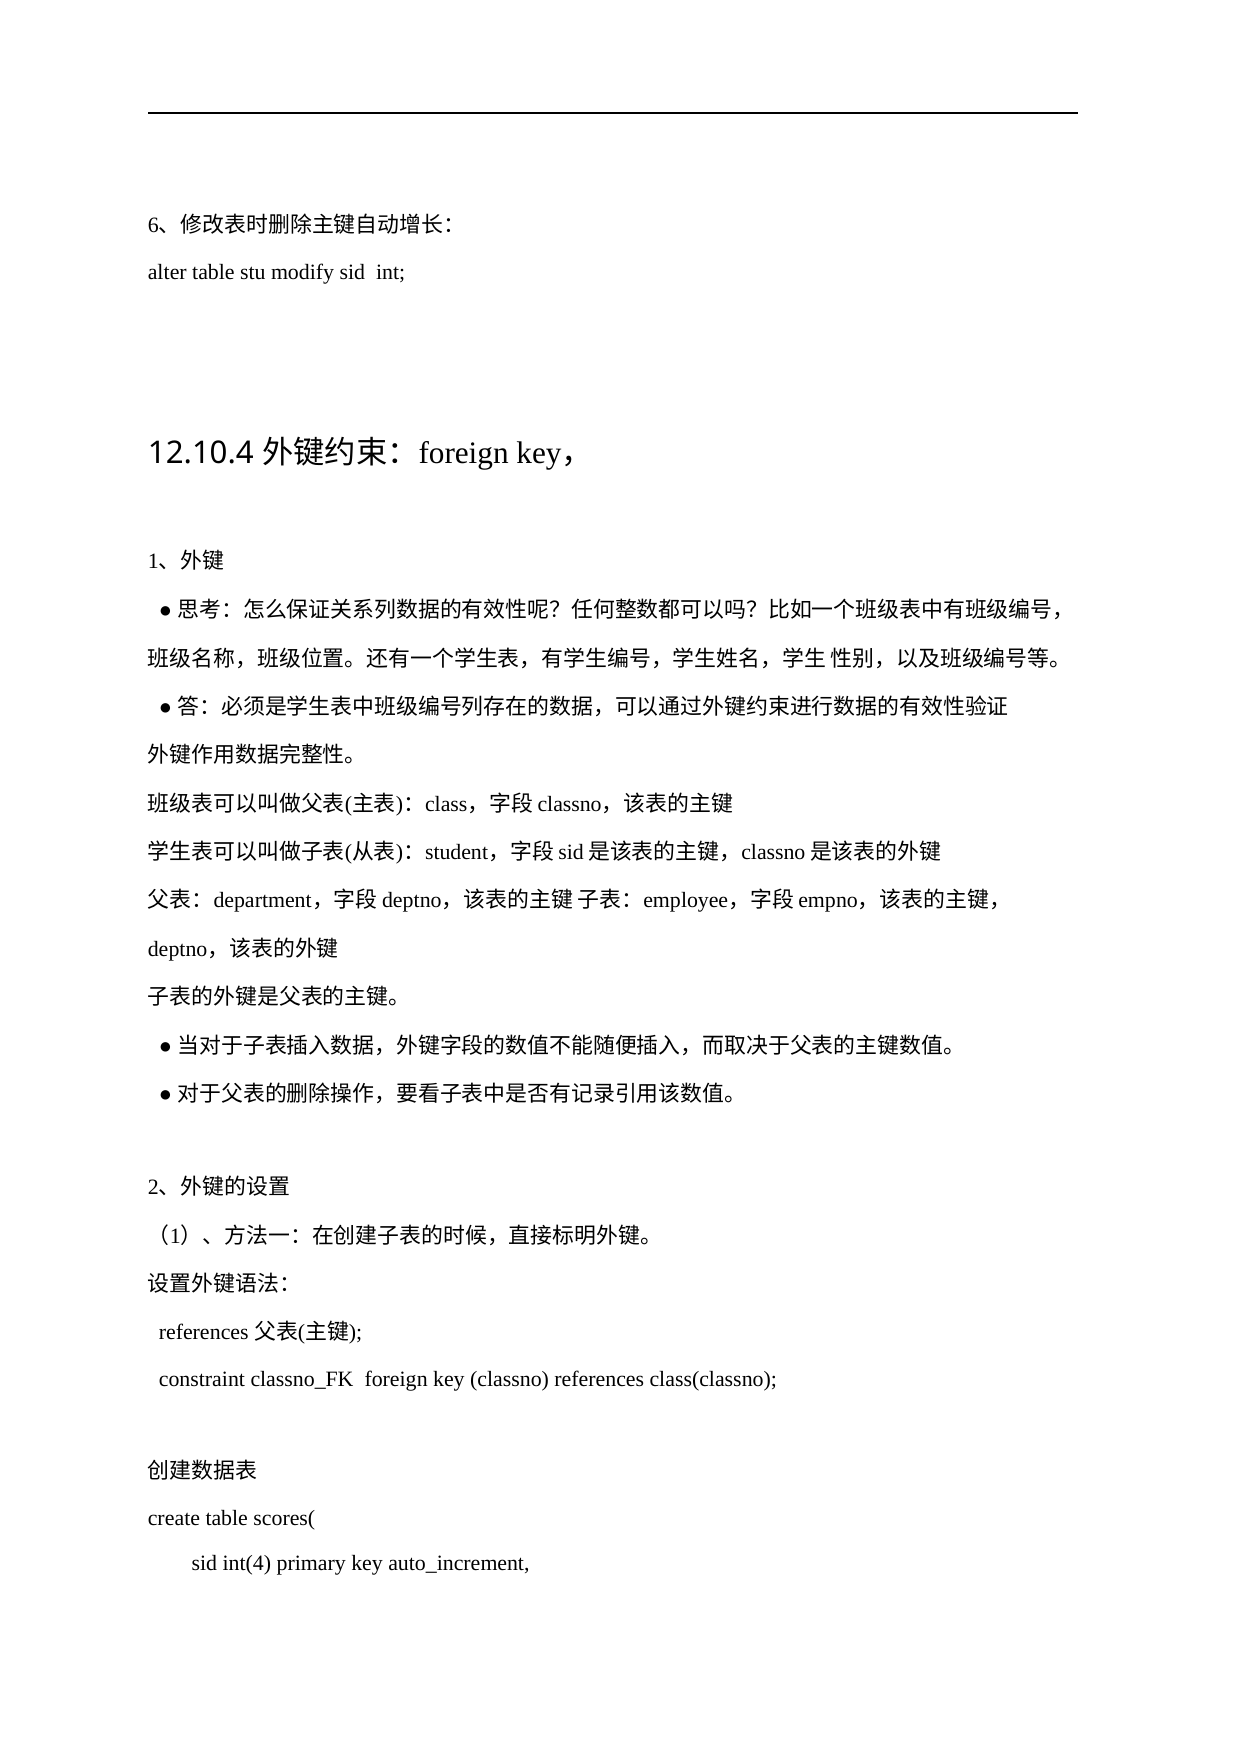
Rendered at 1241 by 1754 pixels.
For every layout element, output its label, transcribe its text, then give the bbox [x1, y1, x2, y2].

text sid int(4) primary key auto_increment, [148, 1546, 1078, 1578]
text 班级表可以叫做父表(主表)：class，字段classno，该表的主键 [148, 785, 1078, 818]
text ● 对于父表的删除操作，要看子表中是否有记录引用该数值。 [148, 1076, 1078, 1108]
text create table scores( [148, 1501, 1078, 1533]
text ● 思考：怎么保证关系列数据的有效性呢？任何整数都可以吗？比如一个班级表中有班级编号，班级名称，班级位置。还有一个学生表，有学生编号，学生姓名，学生 性别，以及班级编号等。 [148, 591, 1078, 673]
text 学生表可以叫做子表(从表)：student，字段sid是该表的主键，classno是该表的外键 [148, 833, 1078, 866]
text constraint classno_FK foreign key (classno) references class(classno); [148, 1362, 1078, 1395]
text 子表的外键是父表的主键。 [148, 979, 1078, 1011]
text 创建数据表 [148, 1452, 1078, 1485]
subtitle 外键约束：foreign key， [148, 418, 1078, 483]
text 外键作用数据完整性。 [148, 737, 1078, 769]
text ● 答：必须是学生表中班级编号列存在的数据，可以通过外键约束进行数据的有效性验证 [148, 688, 1078, 721]
text references 父表(主键); [148, 1314, 1078, 1346]
text 1、外键 [148, 543, 1078, 576]
text 2、外键的设置 [148, 1169, 1078, 1201]
text 父表：department，字段deptno，该表的主键 子表：employee，字段empno，该表的主键，deptno，该表的外键 [148, 882, 1078, 963]
text 设置外键语法： [148, 1266, 1078, 1298]
text （1）、方法一：在创建子表的时候，直接标明外键。 [148, 1217, 1078, 1250]
text alter table stu modify sid int; [148, 255, 1078, 288]
text 6、修改表时删除主键自动增长： [148, 207, 1078, 239]
text ● 当对于子表插入数据，外键字段的数值不能随便插入，而取决于父表的主键数值。 [148, 1027, 1078, 1060]
